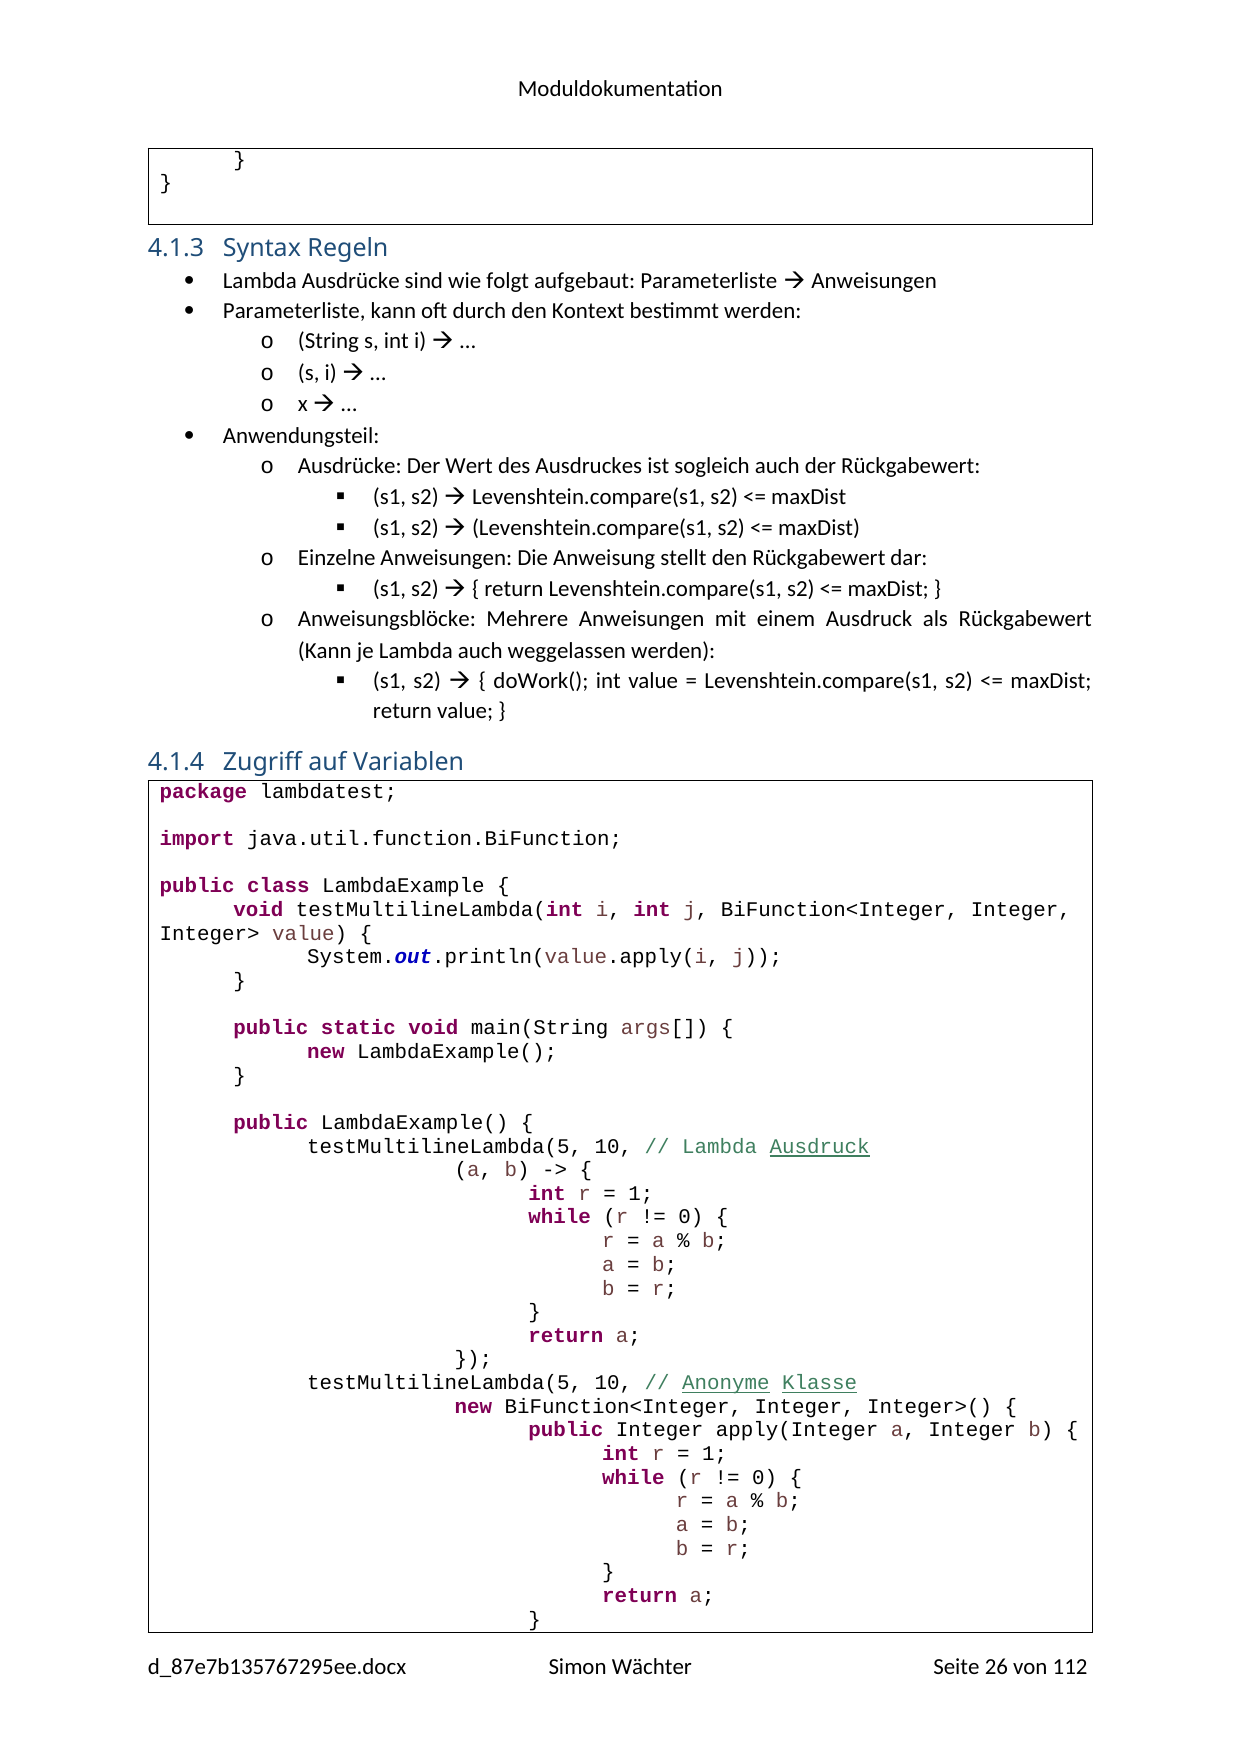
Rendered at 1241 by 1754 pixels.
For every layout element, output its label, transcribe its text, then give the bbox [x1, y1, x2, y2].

subtitle Syntax Regeln [148, 229, 1093, 263]
list (s1, s2) { doWork(); int value = Levenshtein.compare(s1, s2) <= maxDist; return value; } [335, 666, 1093, 724]
list Parameterliste, kann oft durch den Kontext bestimmt werden: [185, 296, 1093, 324]
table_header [149, 781, 1092, 1632]
subtitle Zugriff auf Variablen [148, 743, 1093, 777]
list Anweisungsblöcke: Mehrere Anweisungen mit einem Ausdruck als Rückgabewert (Kann je Lambda auch weggelassen werden): [260, 604, 1093, 664]
list (s1, s2) { return Levenshtein.compare(s1, s2) <= maxDist; } [335, 574, 1093, 602]
list Einzelne Anweisungen: Die Anweisung stellt den Rückgabewert dar: [260, 543, 1093, 572]
list Lambda Ausdrücke sind wie folgt aufgebaut: Parameterliste Anweisungen [185, 266, 1093, 294]
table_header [149, 149, 1092, 224]
list (s1, s2) (Levenshtein.compare(s1, s2) <= maxDist) [335, 513, 1093, 541]
list Ausdrücke: Der Wert des Ausdruckes ist sogleich auch der Rückgabewert: [260, 451, 1093, 480]
list x … [260, 389, 1093, 418]
list Anwendungsteil: [185, 421, 1093, 449]
list (String s, int i) … [260, 326, 1093, 356]
list (s, i) … [260, 358, 1093, 387]
list (s1, s2) Levenshtein.compare(s1, s2) <= maxDist [335, 482, 1093, 510]
